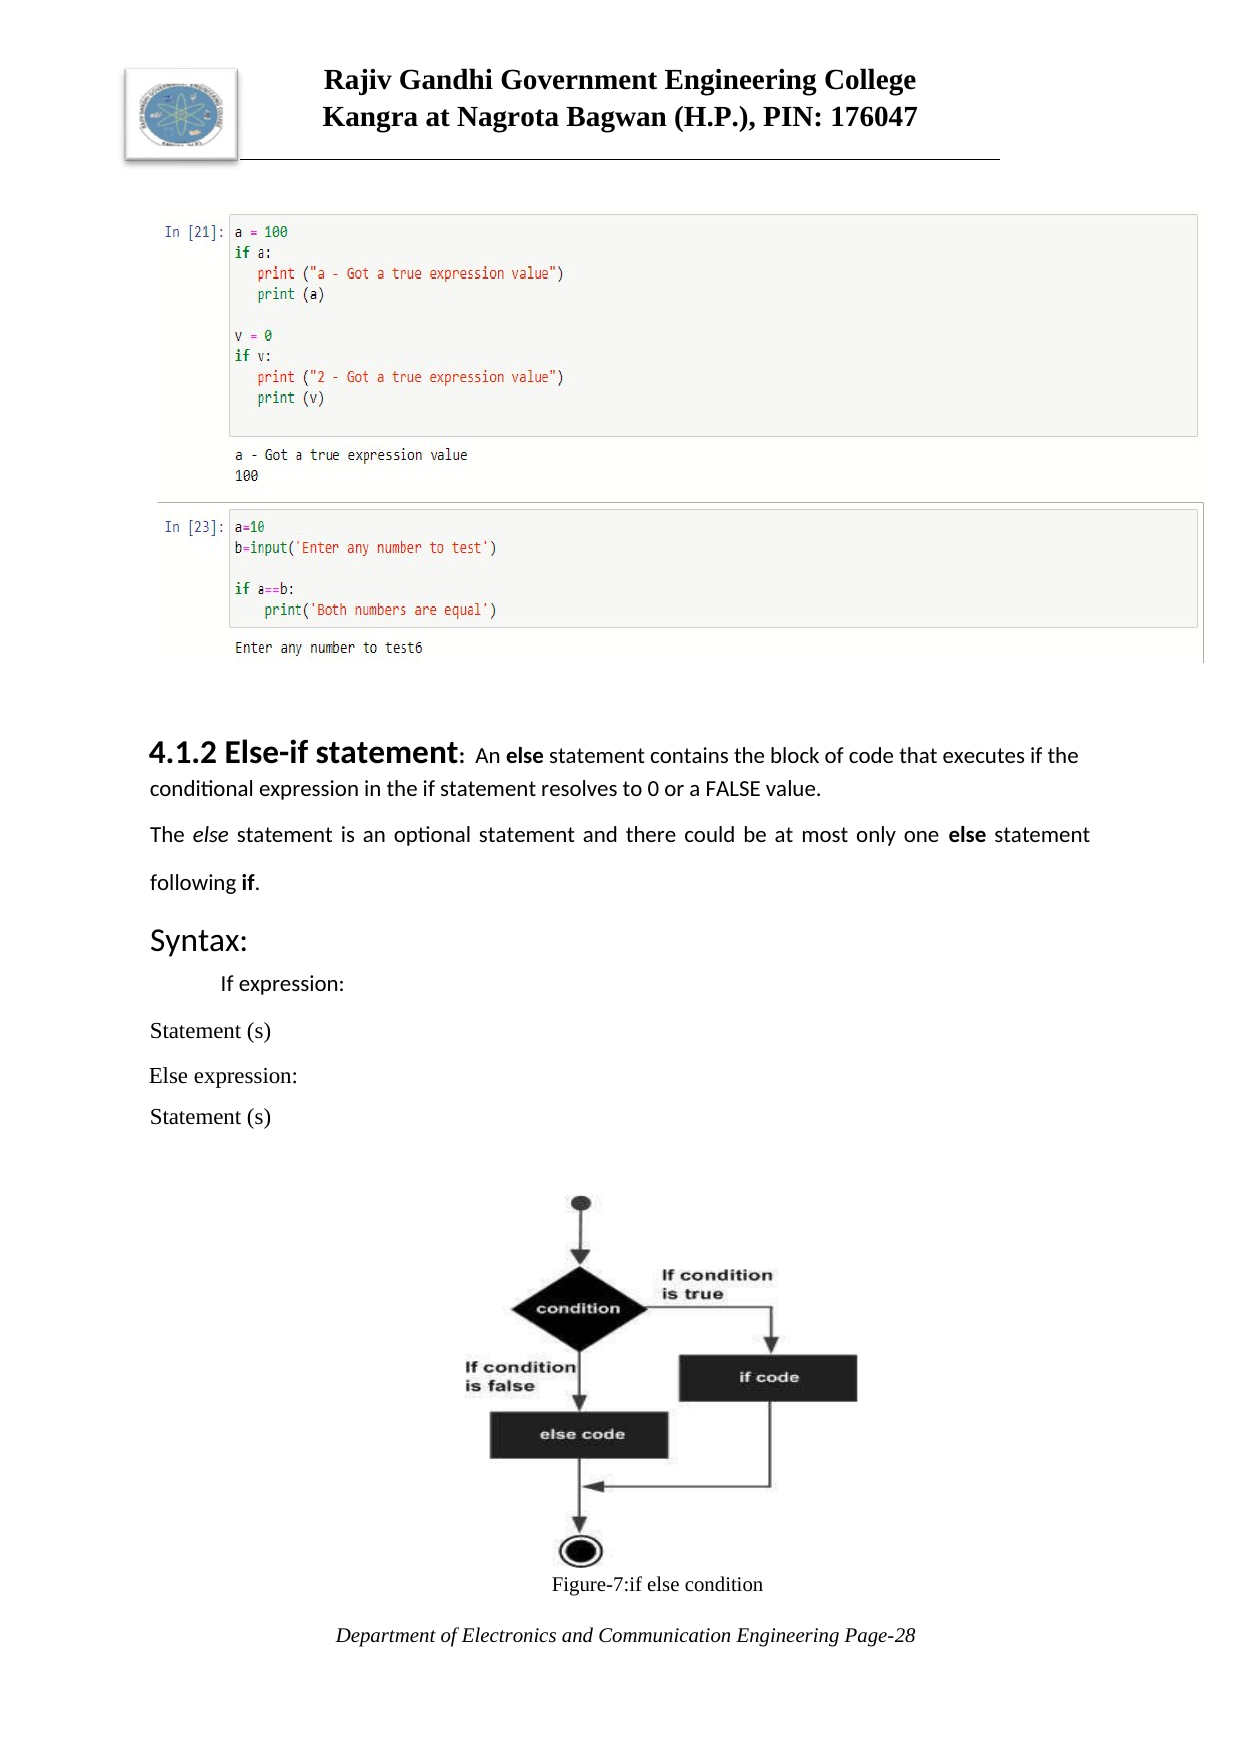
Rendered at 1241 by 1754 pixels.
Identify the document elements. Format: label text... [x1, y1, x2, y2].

picture [115, 62, 247, 173]
text Figure-7:if else condition [150, 1572, 1165, 1596]
text 4.1.2 Else-if statement: An else statement contains the block of code that executes if the conditional expression in the if statement resolves to 0 or a FALSE value. [148, 731, 1096, 802]
text Syntax: [150, 919, 1228, 959]
text If expression: Statement (s) [148, 969, 443, 1043]
picture [157, 202, 1208, 663]
text The else statement is an optional statement and there could be at most only one else statement following if. [150, 821, 1090, 899]
text Else expression: Statement (s) [148, 1062, 402, 1129]
picture [465, 1195, 858, 1568]
